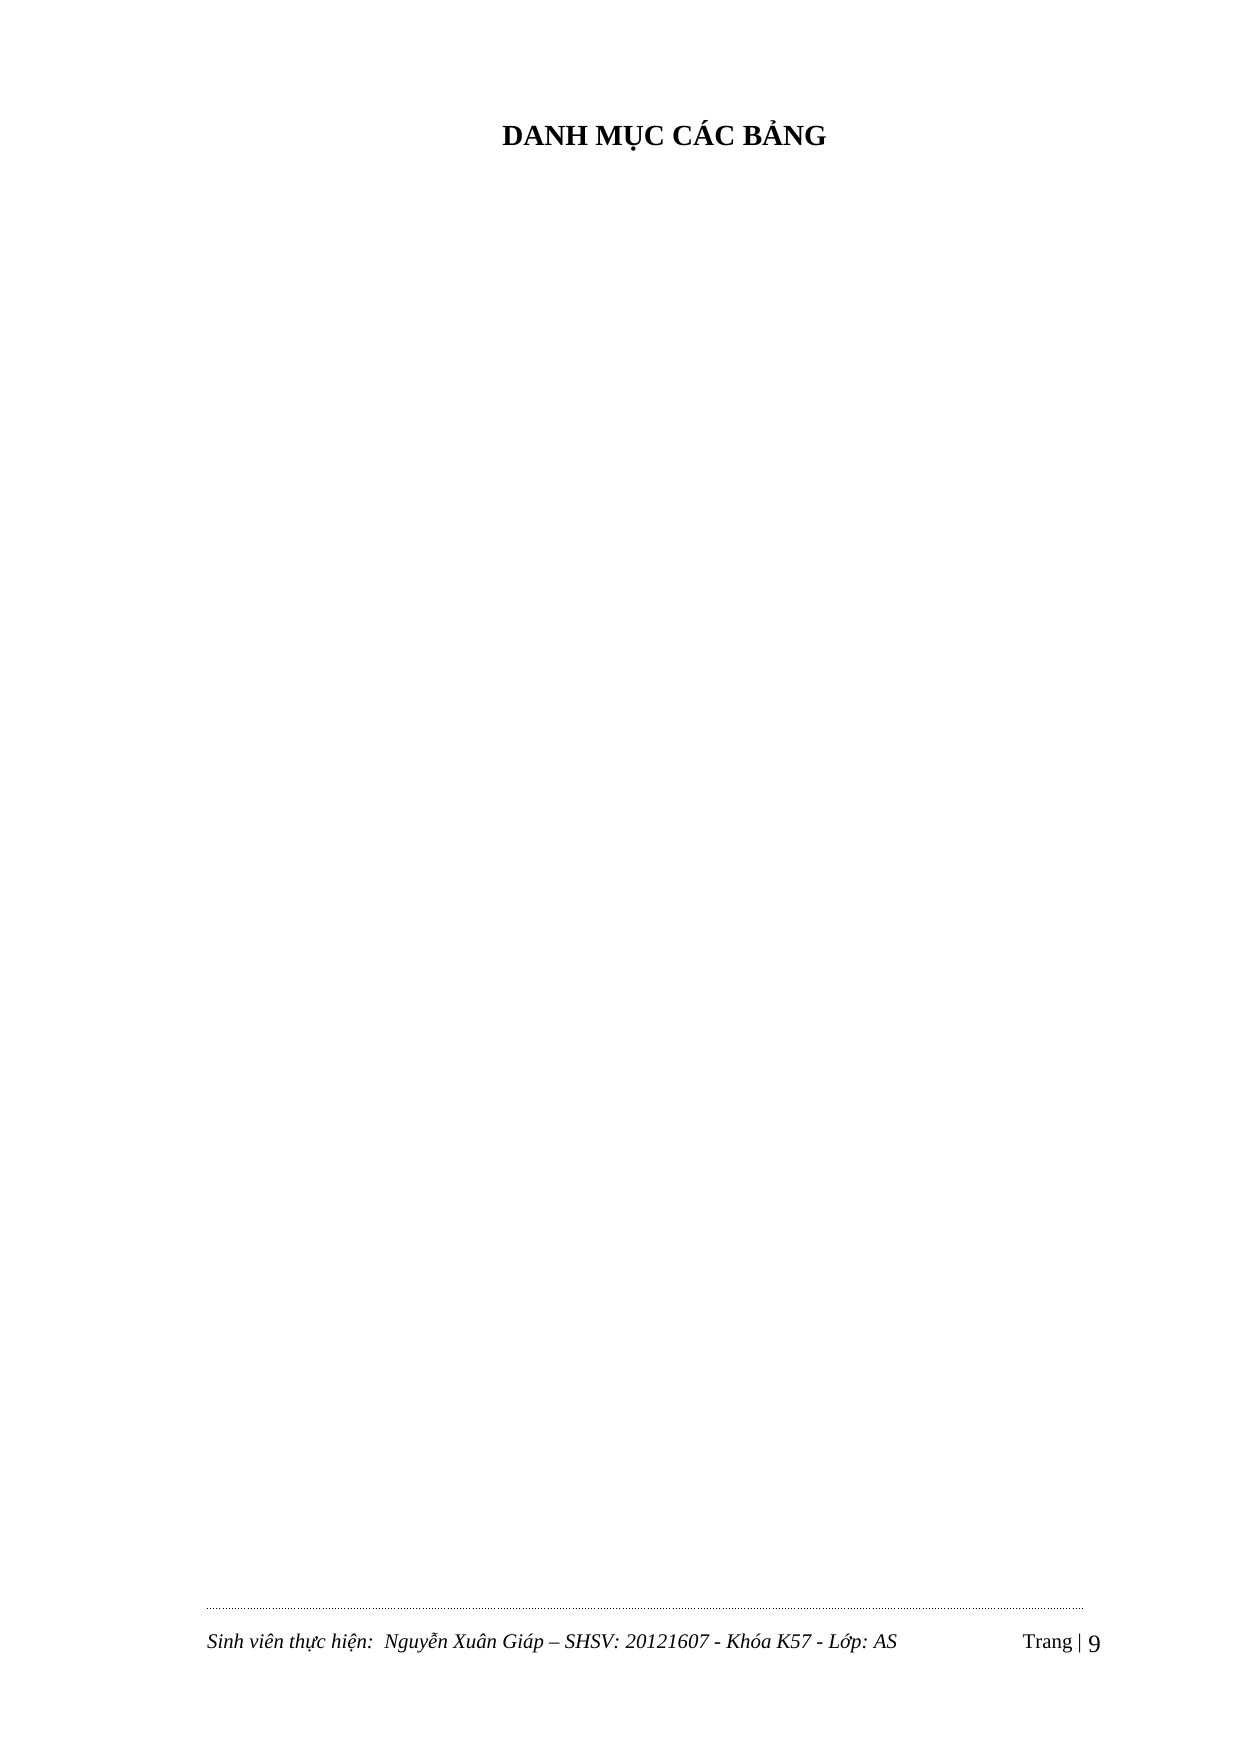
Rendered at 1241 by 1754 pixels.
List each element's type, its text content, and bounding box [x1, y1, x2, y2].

text DANH MỤC CÁC BẢNG [207, 118, 1122, 152]
